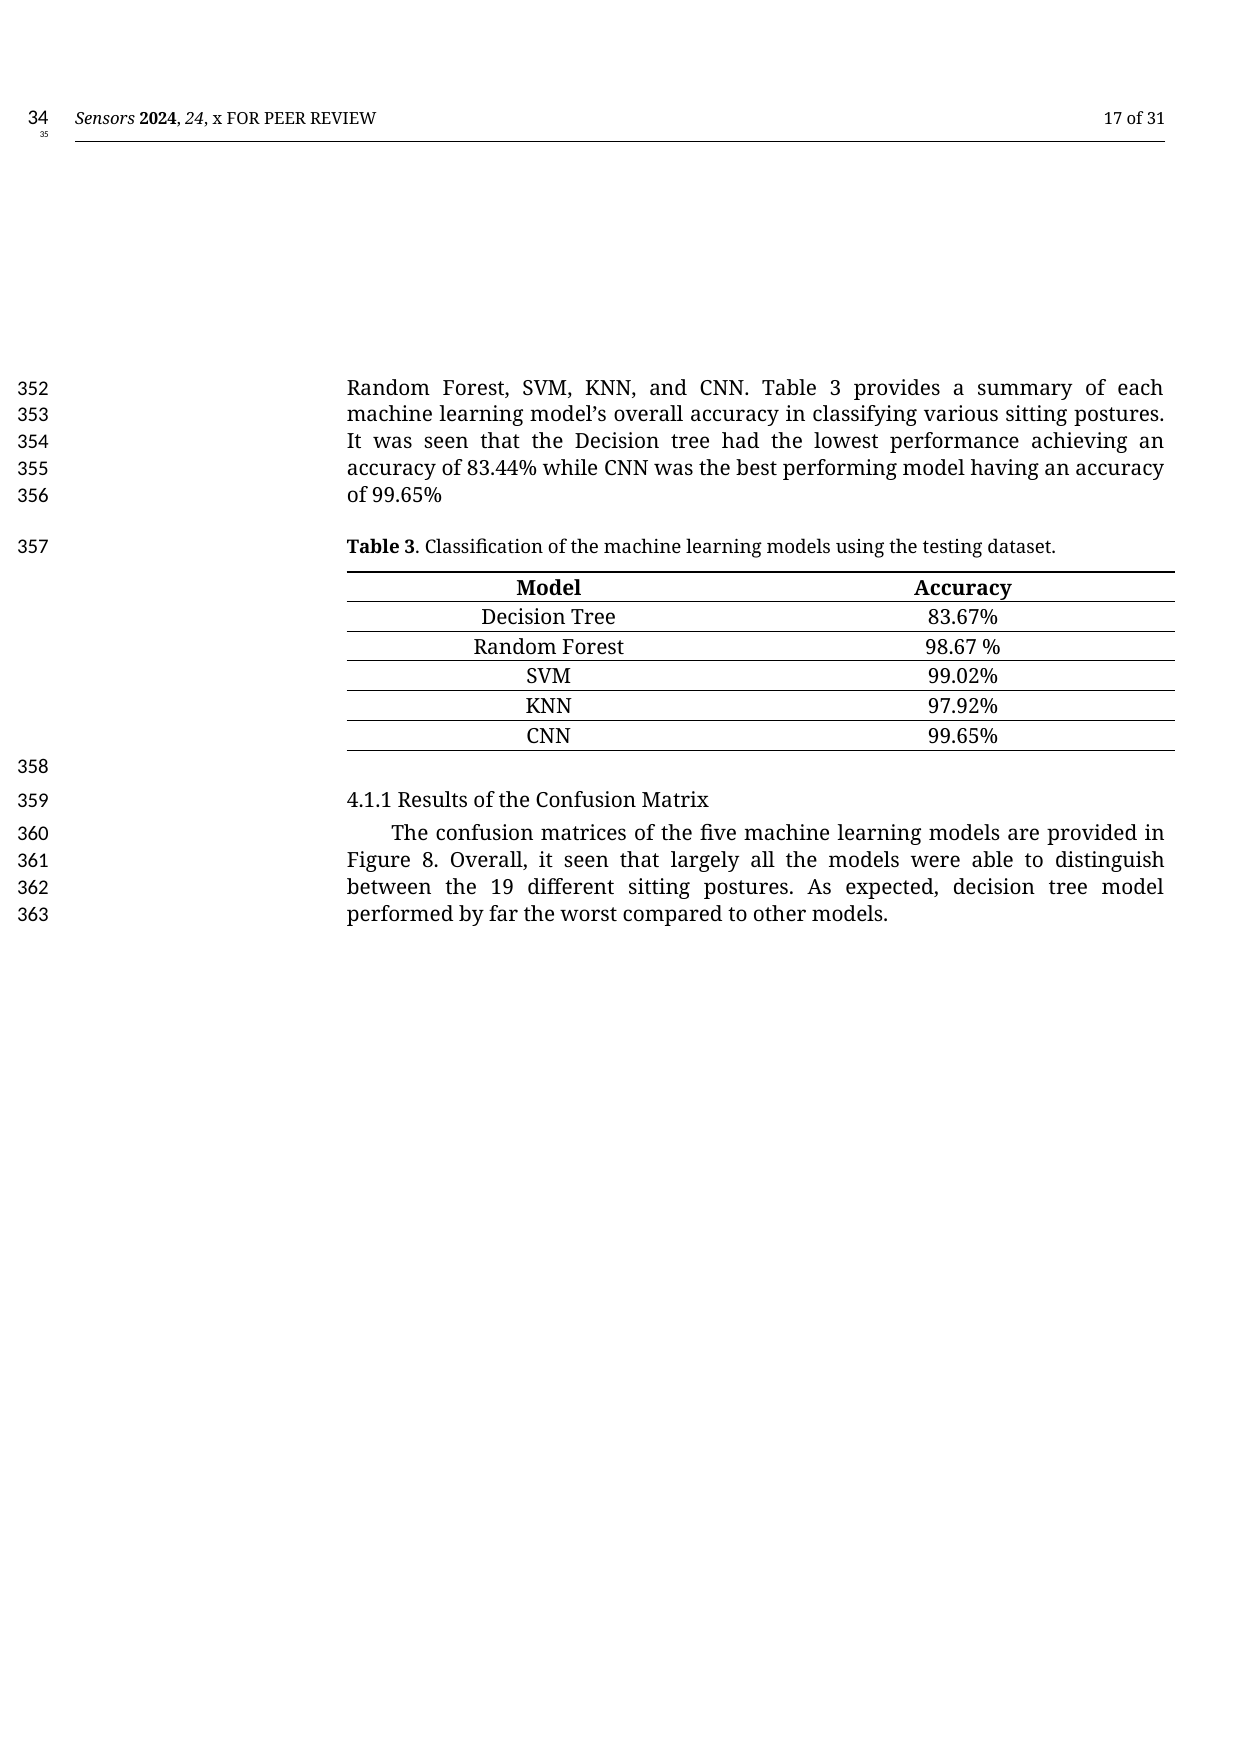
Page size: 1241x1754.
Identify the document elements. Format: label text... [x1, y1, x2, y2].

table_header Model [347, 573, 750, 601]
table_cell SVM [347, 661, 750, 690]
table_cell 99.02% [750, 661, 1175, 690]
table_cell KNN [347, 691, 750, 720]
table_cell 97.92% [750, 691, 1175, 720]
table_header Accuracy [750, 573, 1175, 601]
subtitle 4.1.1 Results of the Confusion Matrix [347, 786, 1165, 813]
table_cell 99.65% [750, 721, 1175, 750]
table_cell 98.67 % [750, 632, 1175, 660]
text The confusion matrices of the five machine learning models are provided in Figure 8. Overall, it seen that largely all the models were able to distinguish between the 19 different sitting postures. As expected, decision tree model performed by far the worst compared to other models. [347, 819, 1165, 927]
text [347, 374, 1165, 509]
table_cell Decision Tree [347, 602, 750, 631]
table_cell CNN [347, 721, 750, 750]
table_cell 83.67% [750, 602, 1175, 631]
table_cell Random Forest [347, 632, 750, 660]
text Table 3. Classification of the machine learning models using the testing dataset. [347, 534, 1165, 558]
